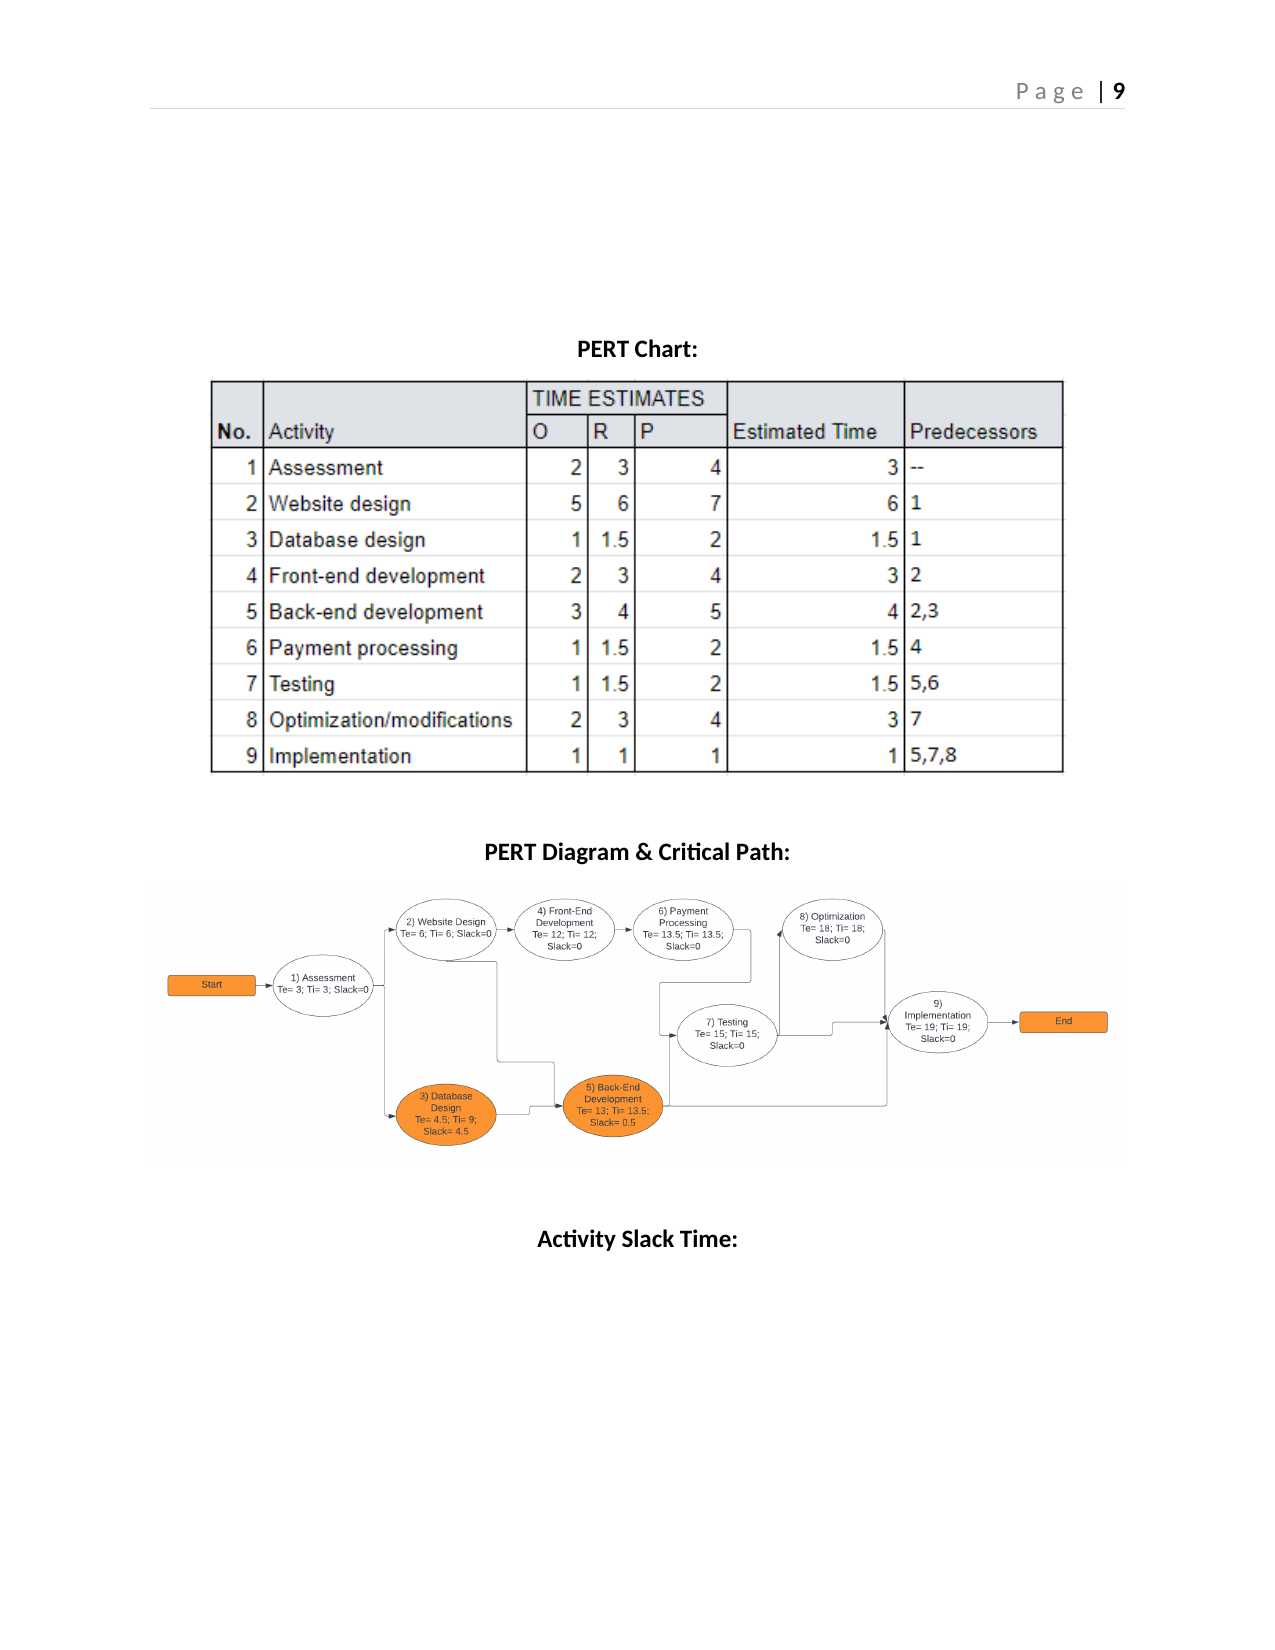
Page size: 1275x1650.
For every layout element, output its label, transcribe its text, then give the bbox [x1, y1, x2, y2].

picture [150, 882, 1125, 1163]
picture [208, 378, 1067, 776]
text PERT Diagram & Critical Path: [150, 836, 1125, 867]
text Activity Slack Time: [150, 1223, 1125, 1254]
text PERT Chart: [150, 333, 1125, 363]
